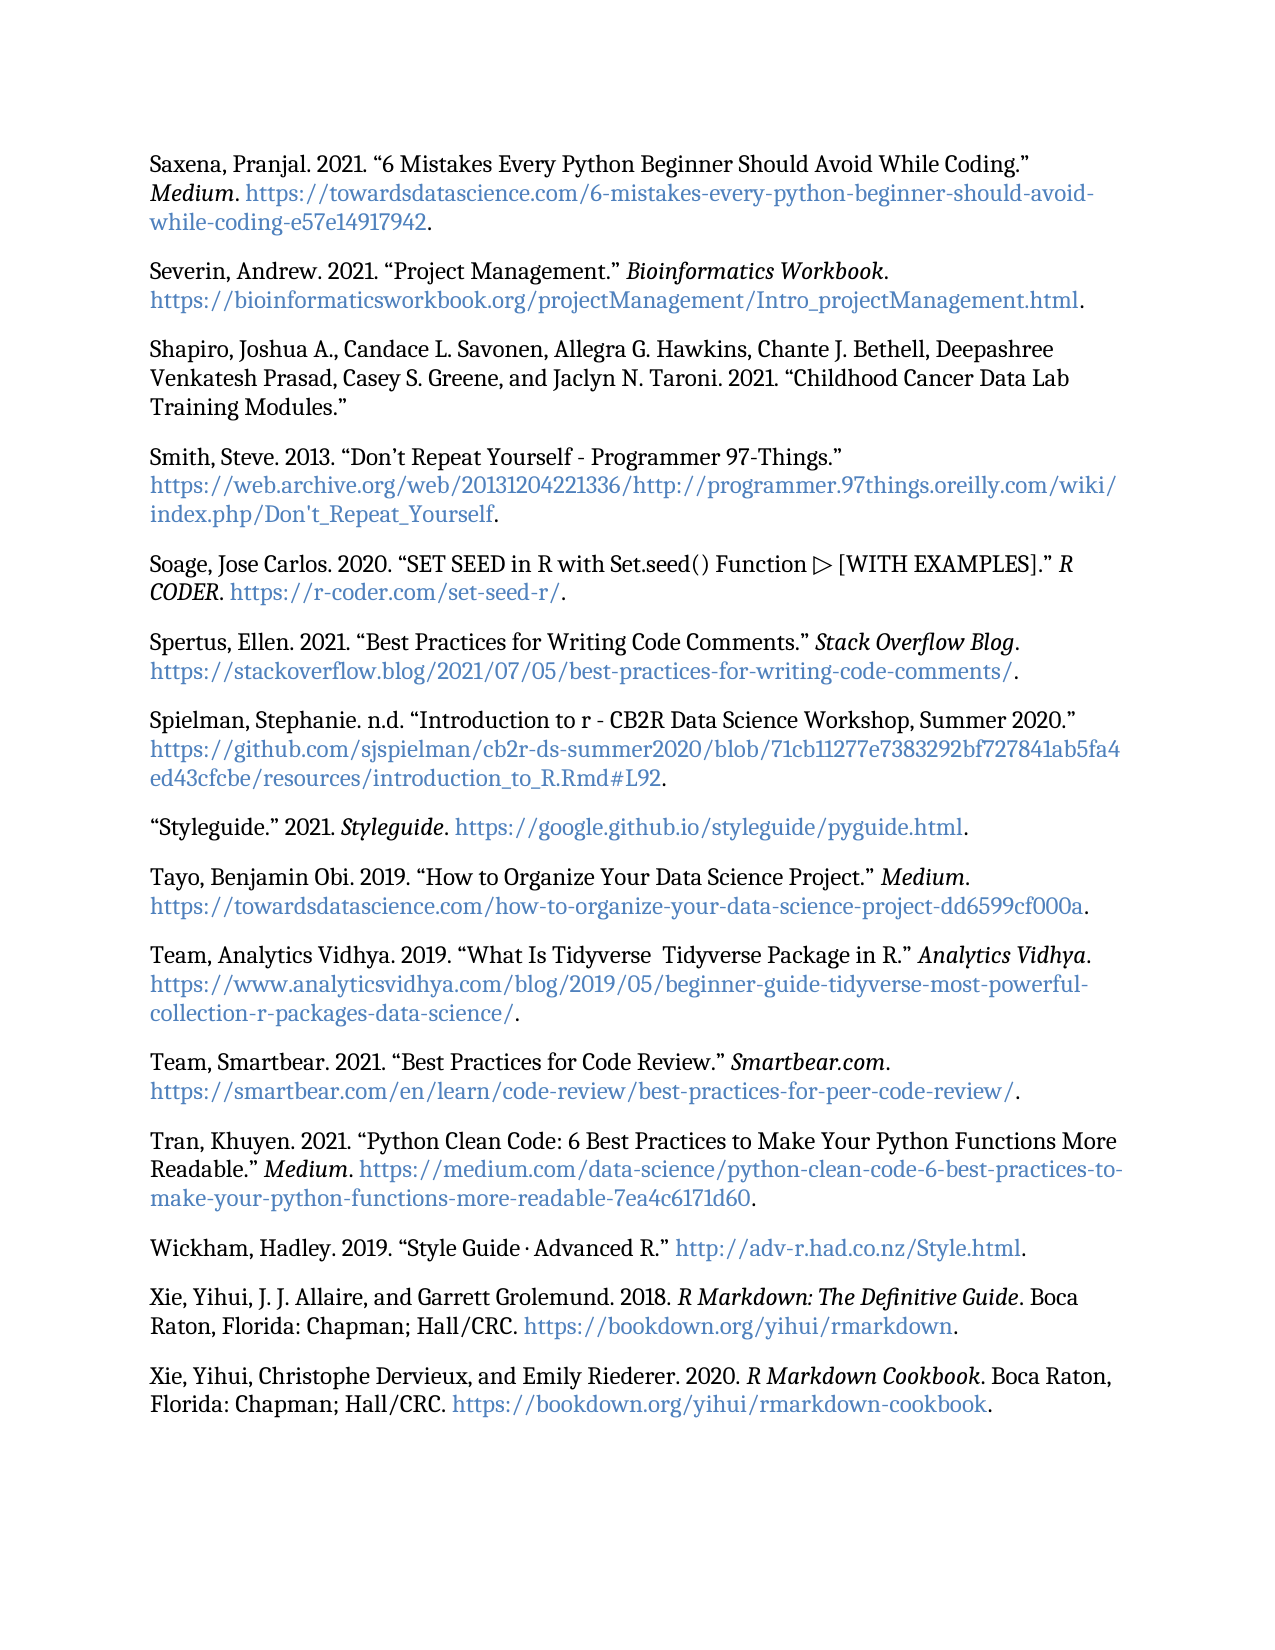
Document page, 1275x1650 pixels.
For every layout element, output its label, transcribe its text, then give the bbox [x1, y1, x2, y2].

text Xie, Yihui, J. J. Allaire, and Garrett Grolemund. 2018. R Markdown: The Definitive Guide. Boca Raton, Florida: Chapman; Hall/CRC. https://bookdown.org/yihui/rmarkdown. [150, 1283, 1125, 1341]
text Shapiro, Joshua A., Candace L. Savonen, Allegra G. Hawkins, Chante J. Bethell, Deepashree Venkatesh Prasad, Casey S. Greene, and Jaclyn N. Taroni. 2021. “Childhood Cancer Data Lab Training Modules.” [150, 335, 1125, 422]
text Tayo, Benjamin Obi. 2019. “How to Organize Your Data Science Project.” Medium. https://towardsdatascience.com/how-to-organize-your-data-science-project-dd6599cf000a. [150, 863, 1125, 920]
text Wickham, Hadley. 2019. “Style Guide · Advanced R.” http://adv-r.had.co.nz/Style.html. [150, 1234, 1125, 1262]
text Spertus, Ellen. 2021. “Best Practices for Writing Code Comments.” Stack Overflow Blog. https://stackoverflow.blog/2021/07/05/best-practices-for-writing-code-comments/. [150, 628, 1125, 685]
text Xie, Yihui, Christophe Dervieux, and Emily Riederer. 2020. R Markdown Cookbook. Boca Raton, Florida: Chapman; Hall/CRC. https://bookdown.org/yihui/rmarkdown-cookbook. [150, 1362, 1125, 1419]
text Smith, Steve. 2013. “Don’t Repeat Yourself - Programmer 97-Things.” https://web.archive.org/web/20131204221336/http://programmer.97things.oreilly.com/wiki/index.php/Don't_Repeat_Yourself. [150, 442, 1125, 529]
text Team, Analytics Vidhya. 2019. “What Is Tidyverse Tidyverse Package in R.” Analytics Vidhya. https://www.analyticsvidhya.com/blog/2019/05/beginner-guide-tidyverse-most-powerful-collection-r-packages-data-science/. [150, 941, 1125, 1027]
text Team, Smartbear. 2021. “Best Practices for Code Review.” Smartbear.com. https://smartbear.com/en/learn/code-review/best-practices-for-peer-code-review/. [150, 1048, 1125, 1106]
text “Styleguide.” 2021. Styleguide. https://google.github.io/styleguide/pyguide.html. [150, 813, 1125, 842]
text Tran, Khuyen. 2021. “Python Clean Code: 6 Best Practices to Make Your Python Functions More Readable.” Medium. https://medium.com/data-science/python-clean-code-6-best-practices-to-make-your-python-functions-more-readable-7ea4c6171d60. [150, 1127, 1125, 1213]
text Saxena, Pranjal. 2021. “6 Mistakes Every Python Beginner Should Avoid While Coding.” Medium. https://towardsdatascience.com/6-mistakes-every-python-beginner-should-avoid-while-coding-e57e14917942. [150, 150, 1125, 236]
text Spielman, Stephanie. n.d. “Introduction to r - CB2R Data Science Workshop, Summer 2020.” https://github.com/sjspielman/cb2r-ds-summer2020/blob/71cb11277e7383292bf727841ab5fa4ed43cfcbe/resources/introduction_to_R.Rmd#L92. [150, 706, 1125, 792]
text Severin, Andrew. 2021. “Project Management.” Bioinformatics Workbook. https://bioinformaticsworkbook.org/projectManagement/Intro_projectManagement.html. [150, 257, 1125, 314]
text Soage, Jose Carlos. 2020. “SET SEED in R with Set.seed() Function ▷ [WITH EXAMPLES].” R CODER. https://r-coder.com/set-seed-r/. [150, 549, 1125, 607]
